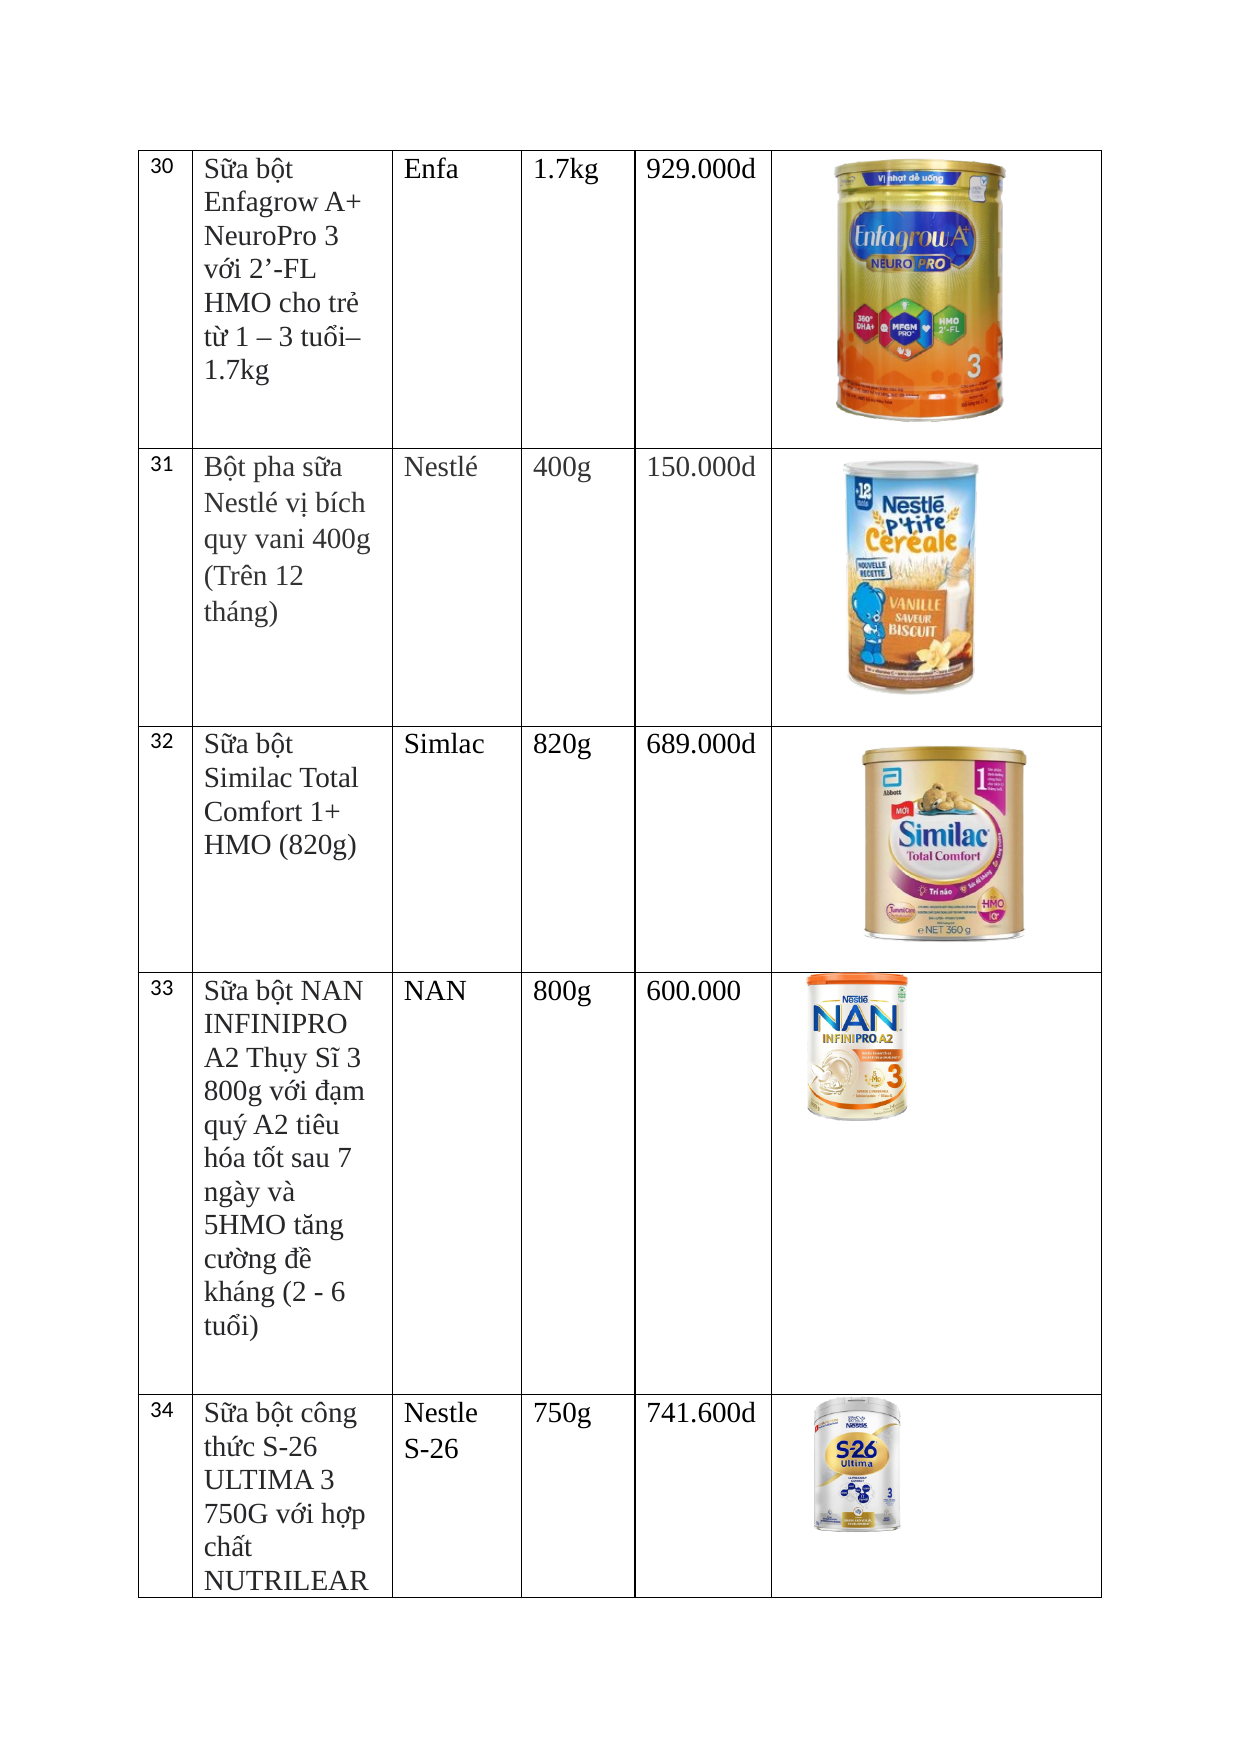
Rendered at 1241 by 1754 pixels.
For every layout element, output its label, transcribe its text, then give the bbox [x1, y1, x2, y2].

table_cell Simlac [393, 727, 521, 972]
table_cell Nestle S-26 [393, 1395, 521, 1597]
picture [782, 726, 1102, 953]
table_cell NAN [393, 973, 521, 1394]
table_cell 820g [522, 727, 634, 972]
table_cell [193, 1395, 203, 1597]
table_cell 33 [139, 973, 192, 1394]
table_cell 600.000 [636, 973, 771, 1394]
table_cell Sữa bột Enfagrow A+ NeuroPro 3 với 2’-FL HMO cho trẻ từ 1 – 3 tuổi– 1.7kg [193, 151, 392, 448]
table_cell 800g [522, 973, 634, 1394]
picture [782, 972, 935, 1121]
table_cell [772, 449, 1101, 726]
table_cell [772, 973, 1101, 1394]
table_cell Bột pha sữa Nestlé vị bích quy vani 400g (Trên 12 tháng) [193, 449, 392, 726]
table_cell Sữa bột Similac Total Comfort 1+ HMO (820g) [193, 727, 392, 972]
picture [782, 1395, 922, 1535]
table_cell 689.000d [636, 727, 771, 972]
picture [782, 151, 1061, 430]
table_cell 741.600d [636, 1395, 771, 1597]
table_cell 32 [139, 727, 192, 972]
table_cell [772, 727, 1101, 972]
table_cell Sữa bột NAN INFINIPRO A2 Thụy Sĩ 3 800g với đạm quý A2 tiêu hóa tốt sau 7 ngày và 5HMO tăng cường đề kháng (2 - 6 tuổi) [193, 973, 392, 1394]
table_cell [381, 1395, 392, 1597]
table_cell [772, 151, 1101, 448]
table_cell 31 [139, 449, 192, 726]
picture [782, 449, 1040, 707]
table_cell 34 [139, 1395, 192, 1597]
table_cell [772, 1395, 1101, 1597]
table_cell 1.7kg [522, 151, 634, 448]
table_cell 750g [522, 1395, 634, 1597]
table_cell Enfa [393, 151, 521, 448]
table_cell 30 [139, 151, 192, 448]
table_cell 400g [522, 449, 634, 726]
table_cell Nestlé [393, 449, 521, 726]
table_cell 929.000d [636, 151, 771, 448]
table_cell 150.000d [636, 449, 771, 726]
